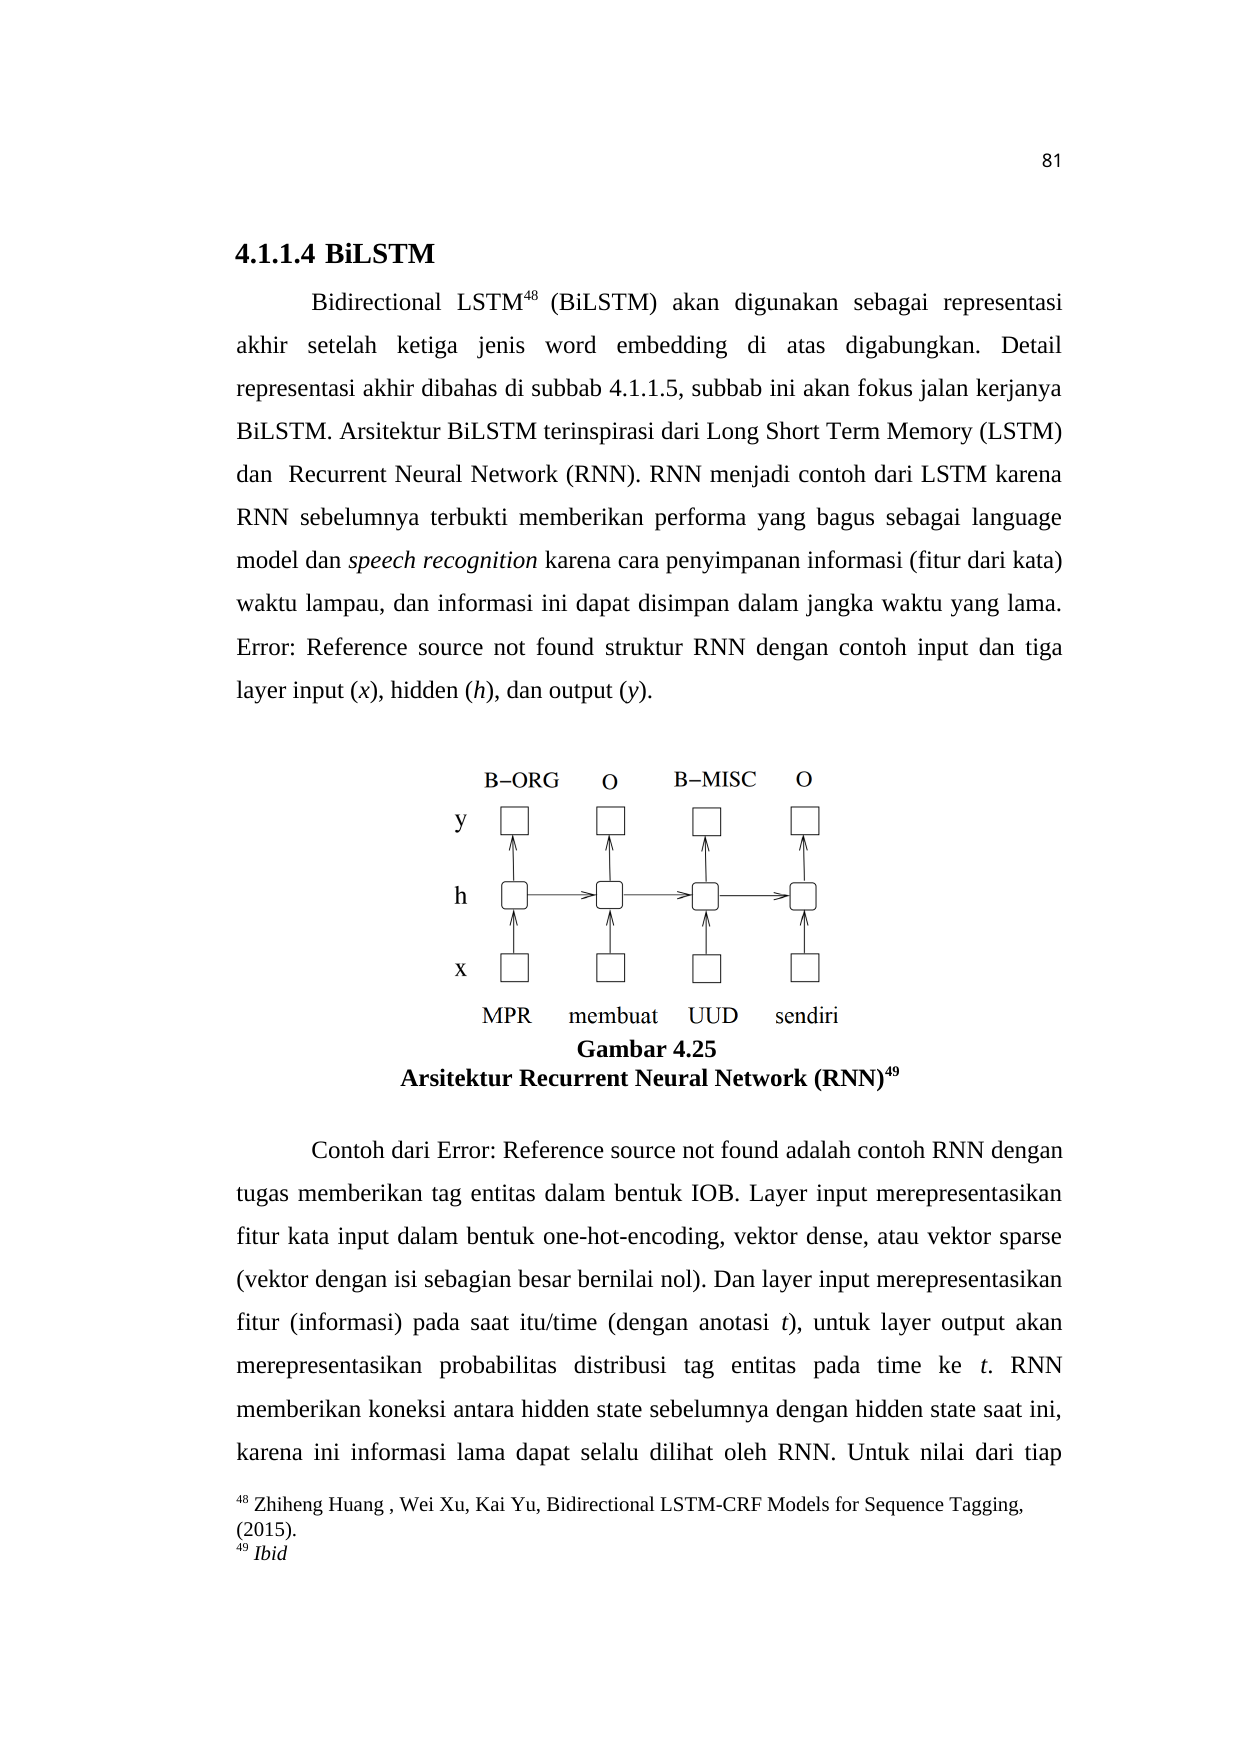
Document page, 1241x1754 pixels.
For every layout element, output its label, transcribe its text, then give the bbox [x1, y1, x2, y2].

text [236, 1135, 1063, 1466]
picture [446, 761, 853, 1035]
subtitle BiLSTM [235, 236, 1063, 270]
